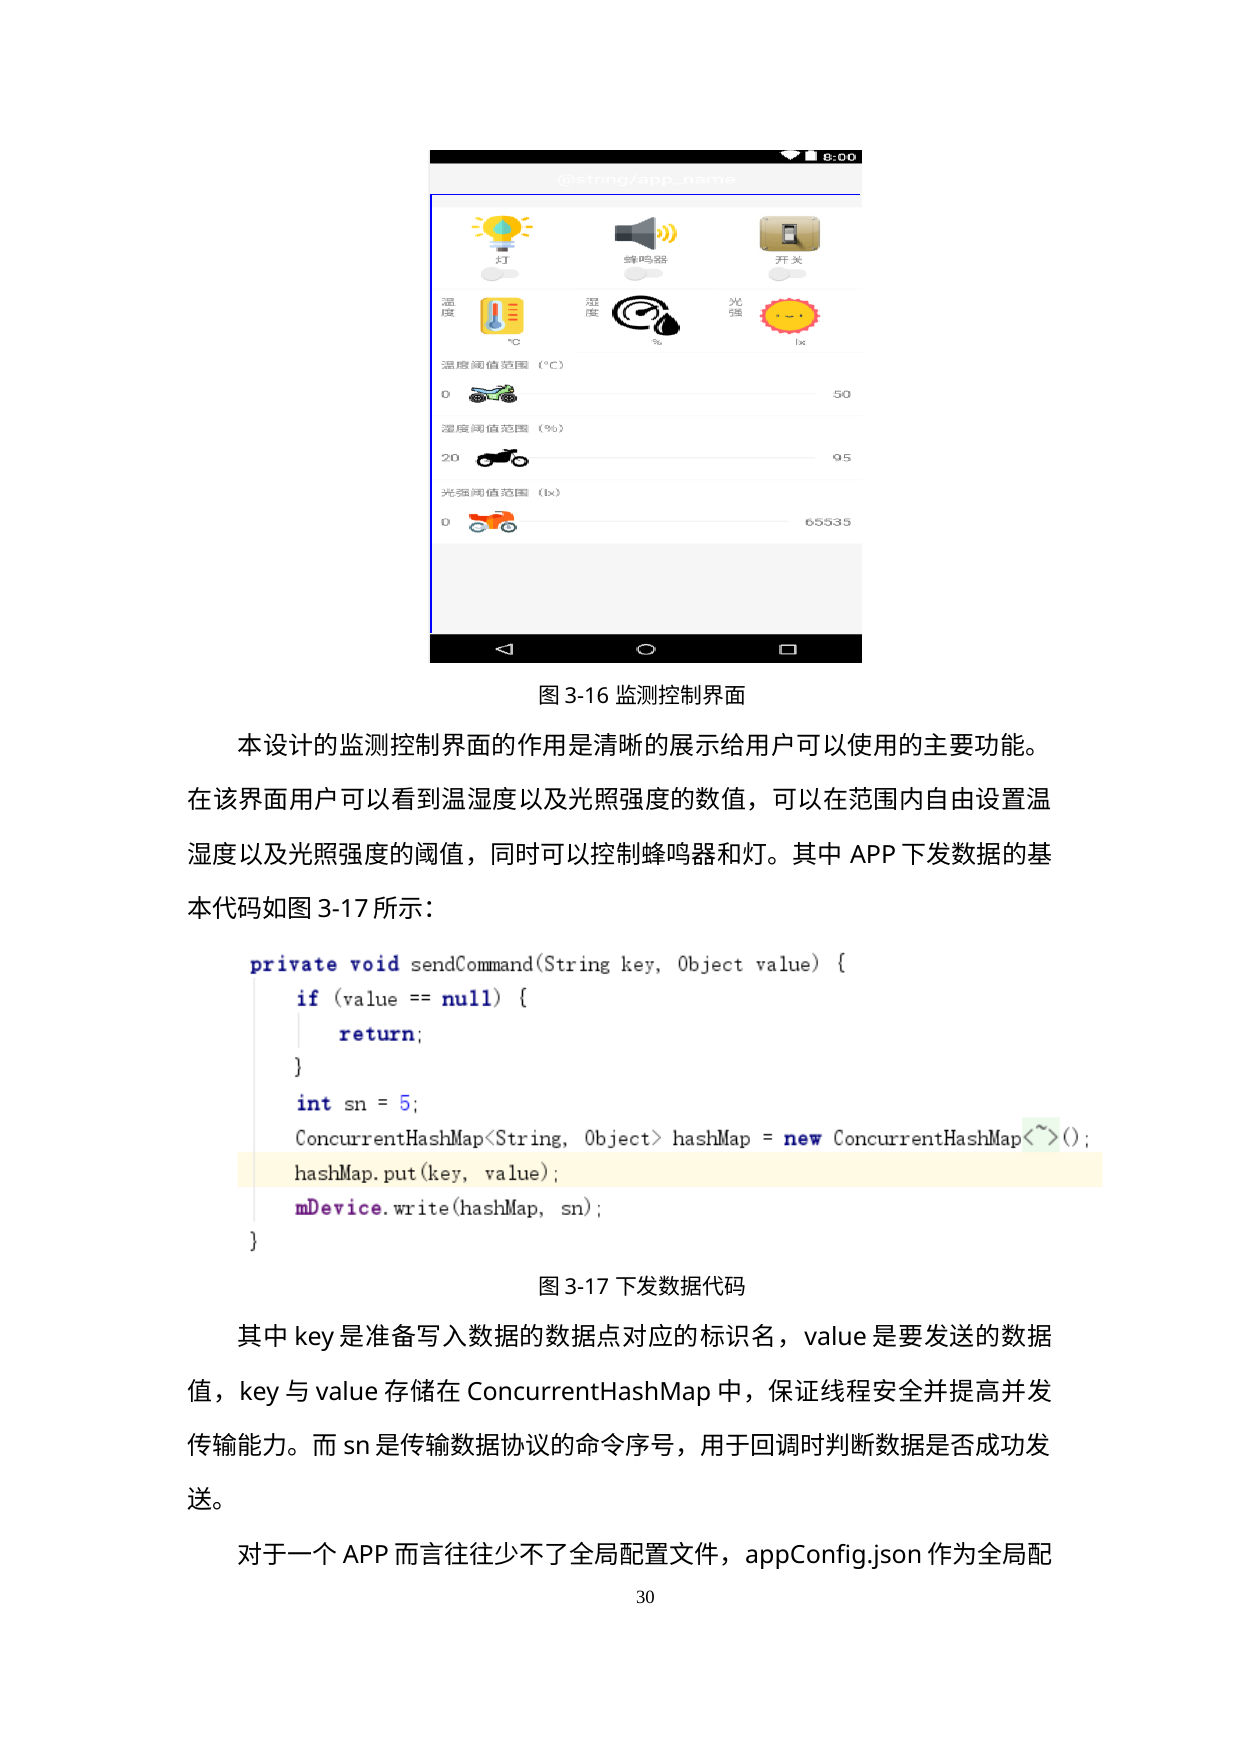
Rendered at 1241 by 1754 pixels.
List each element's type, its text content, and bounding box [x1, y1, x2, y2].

picture [237, 942, 1103, 1254]
text 其中key是准备写入数据的数据点对应的标识名，value是要发送的数据值，key与value存储在ConcurrentHashMap中，保证线程安全并提高并发传输能力。而sn是传输数据协议的命令序号，用于回调时判断数据是否成功发送。 [187, 1317, 1053, 1516]
picture [428, 150, 862, 663]
text 本设计的监测控制界面的作用是清晰的展示给用户可以使用的主要功能。在该界面用户可以看到温湿度以及光照强度的数值，可以在范围内自由设置温湿度以及光照强度的阈值，同时可以控制蜂鸣器和灯。其中APP下发数据的基本代码如图3-17所示： [187, 725, 1053, 925]
text 图3-16 监测控制界面 [187, 678, 1053, 709]
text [187, 1534, 1053, 1571]
text 图3-17 下发数据代码 [187, 1269, 1053, 1301]
